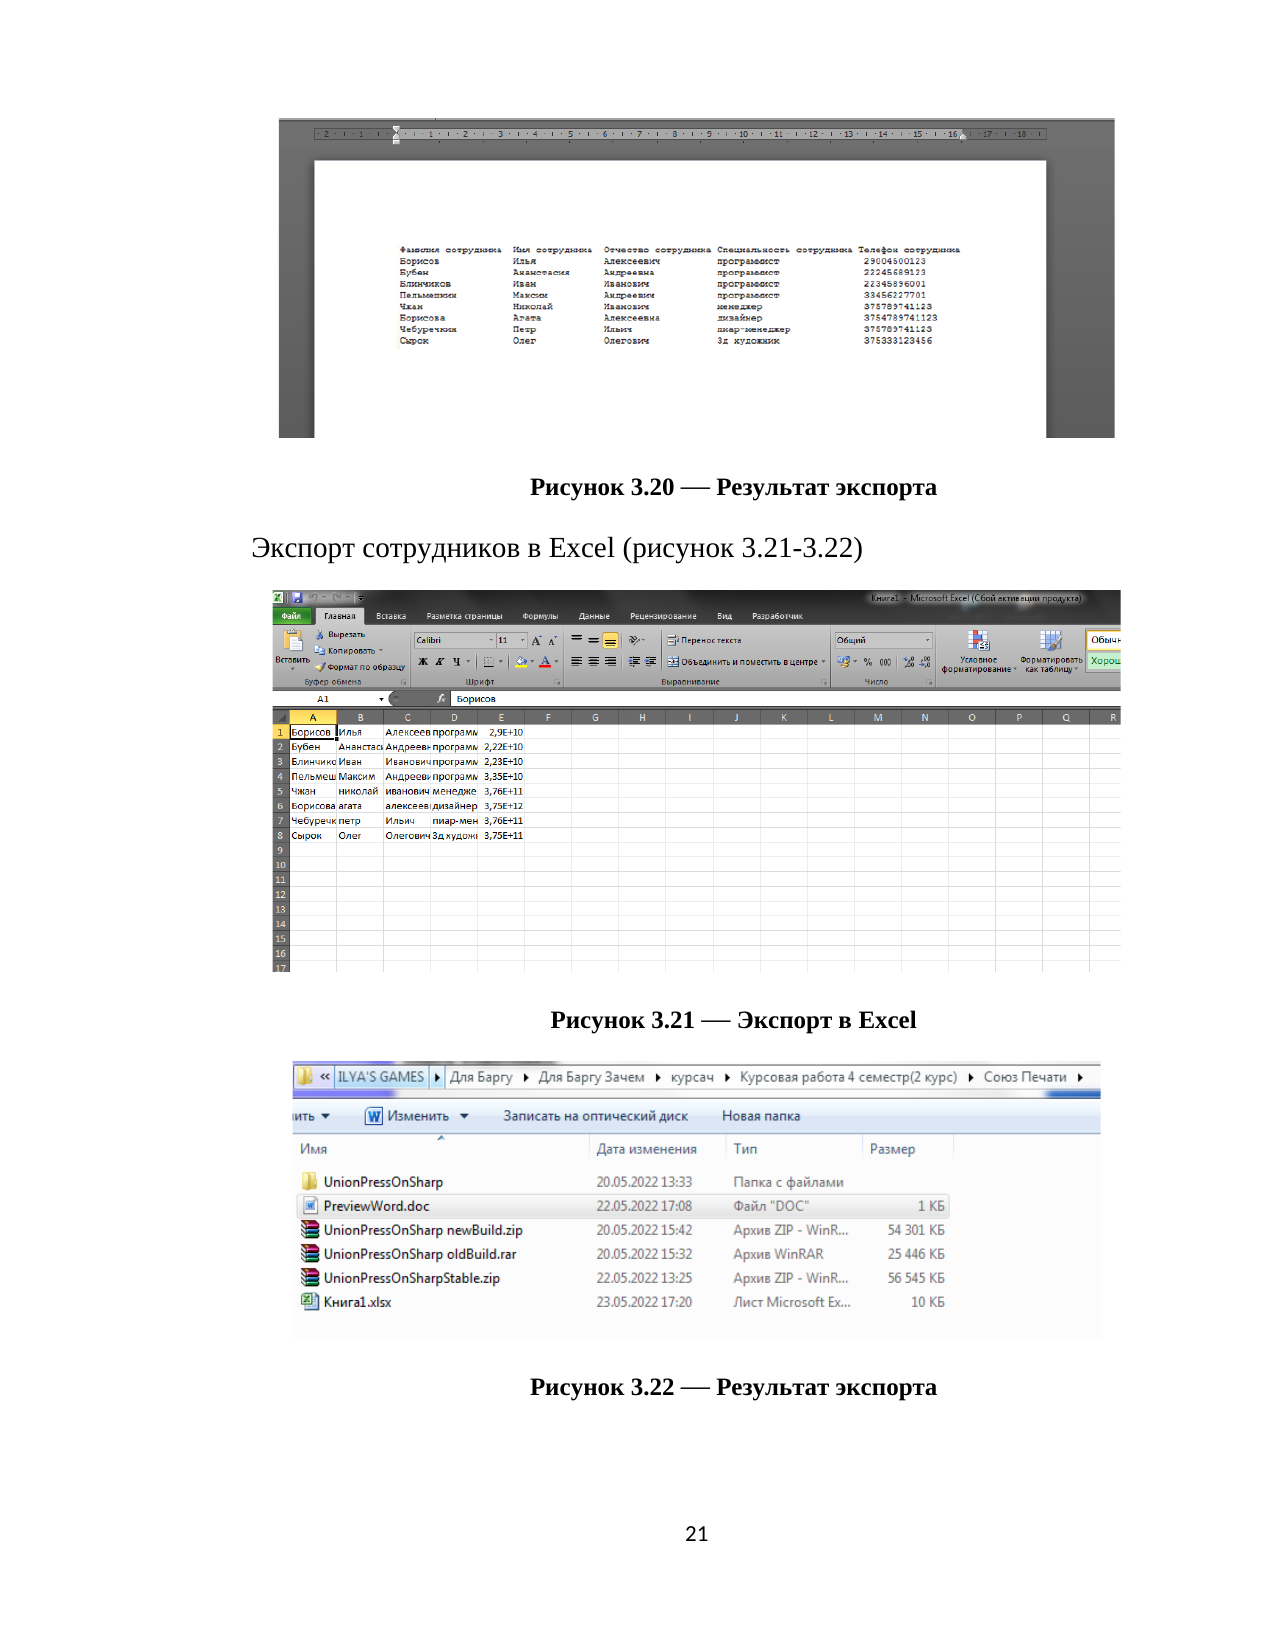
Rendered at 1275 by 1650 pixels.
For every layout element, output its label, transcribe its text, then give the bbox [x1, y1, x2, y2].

picture [292, 1061, 1101, 1339]
text Экспорт сотрудников в Excel (рисунок 3.21-3.22) [177, 527, 1216, 565]
picture [278, 118, 1115, 438]
picture [272, 590, 1121, 972]
text Рисунок 3.22 — Результат экспорта [177, 1366, 1216, 1403]
text Рисунок 3.20 — Результат экспорта [177, 465, 1216, 502]
text Рисунок 3.21 — Экспорт в Excel [177, 998, 1216, 1036]
